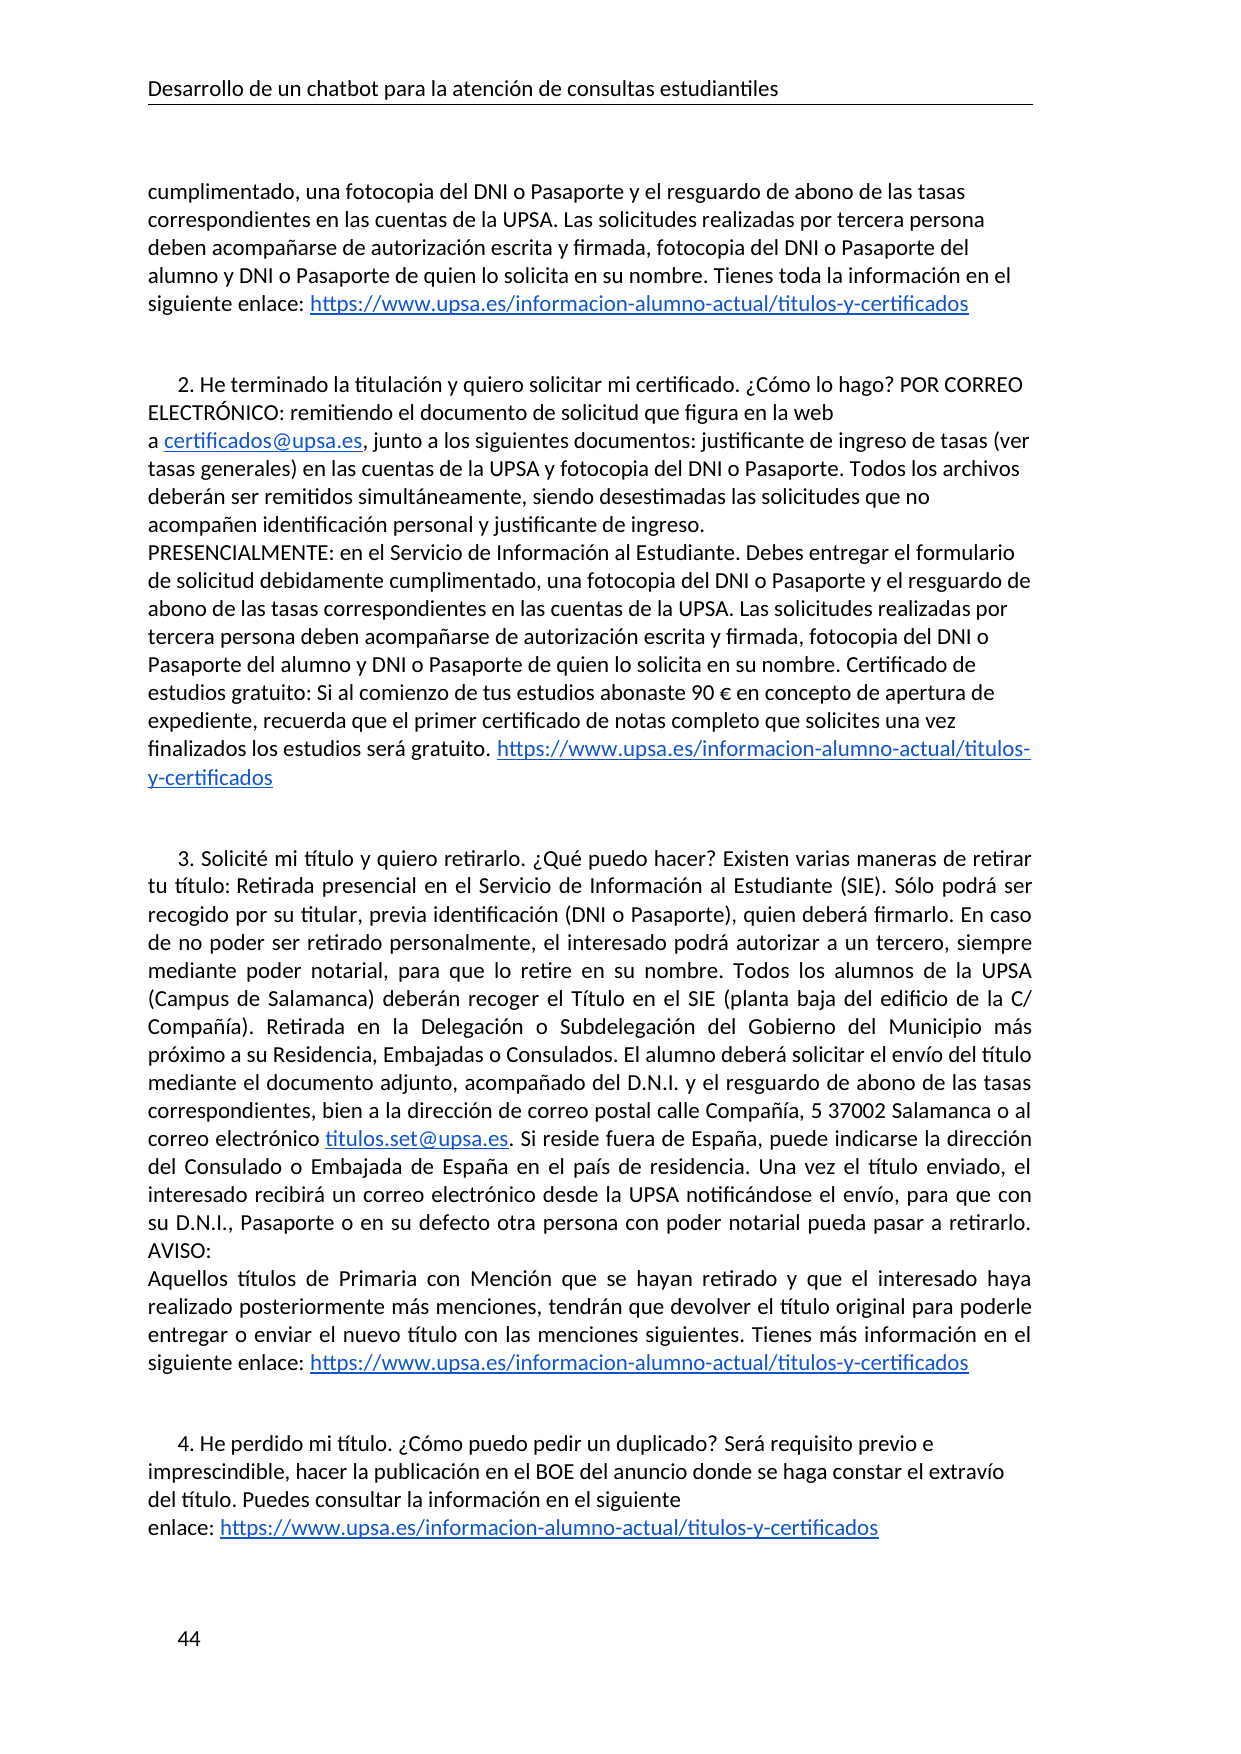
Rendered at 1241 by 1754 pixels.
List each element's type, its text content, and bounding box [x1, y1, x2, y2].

text 4. He perdido mi título. ¿Cómo puedo pedir un duplicado? Será requisito previo e imprescindible, hacer la publicación en el BOE del anuncio donde se haga constar el extravío del título. Puedes consultar la información en el siguiente enlace: https://www.upsa.es/informacion-alumno-actual/titulos-y-certificados [148, 1429, 1033, 1541]
text 2. He terminado la titulación y quiero solicitar mi certificado. ¿Cómo lo hago? POR CORREO ELECTRÓNICO: remitiendo el documento de solicitud que figura en la web a certificados@upsa.es, junto a los siguientes documentos: justificante de ingreso de tasas (ver tasas generales) en las cuentas de la UPSA y fotocopia del DNI o Pasaporte. Todos los archivos deberán ser remitidos simultáneamente, siendo desestimadas las solicitudes que no acompañen identificación personal y justificante de ingreso. PRESENCIALMENTE: en el Servicio de Información al Estudiante. Debes entregar el formulario de solicitud debidamente cumplimentado, una fotocopia del DNI o Pasaporte y el resguardo de abono de las tasas correspondientes en las cuentas de la UPSA. Las solicitudes realizadas por tercera persona deben acompañarse de autorización escrita y firmada, fotocopia del DNI o Pasaporte del alumno y DNI o Pasaporte de quien lo solicita en su nombre. Certificado de estudios gratuito: Si al comienzo de tus estudios abonaste 90 € en concepto de apertura de expediente, recuerda que el primer certificado de notas completo que solicites una vez finalizados los estudios será gratuito. https://www.upsa.es/informacion-alumno-actual/titulos-y-certificados [148, 370, 1033, 791]
text 3. Solicité mi título y quiero retirarlo. ¿Qué puedo hacer? Existen varias maneras de retirar tu título: Retirada presencial en el Servicio de Información al Estudiante (SIE). Sólo podrá ser recogido por su titular, previa identificación (DNI o Pasaporte), quien deberá firmarlo. En caso de no poder ser retirado personalmente, el interesado podrá autorizar a un tercero, siempre mediante poder notarial, para que lo retire en su nombre. Todos los alumnos de la UPSA (Campus de Salamanca) deberán recoger el Título en el SIE (planta baja del edificio de la C/ Compañía). Retirada en la Delegación o Subdelegación del Gobierno del Municipio más próximo a su Residencia, Embajadas o Consulados. El alumno deberá solicitar el envío del título mediante el documento adjunto, acompañado del D.N.I. y el resguardo de abono de las tasas correspondientes, bien a la dirección de correo postal calle Compañía, 5 37002 Salamanca o al correo electrónico titulos.set@upsa.es. Si reside fuera de España, puede indicarse la dirección del Consulado o Embajada de España en el país de residencia. Una vez el título enviado, el interesado recibirá un correo electrónico desde la UPSA notificándose el envío, para que con su D.N.I., Pasaporte o en su defecto otra persona con poder notarial pueda pasar a retirarlo. AVISO: Aquellos títulos de Primaria con Mención que se hayan retirado y que el interesado haya realizado posteriormente más menciones, tendrán que devolver el título original para poderle entregar o enviar el nuevo título con las menciones siguientes. Tienes más información en el siguiente enlace: https://www.upsa.es/informacion-alumno-actual/titulos-y-certificados [148, 844, 1033, 1376]
